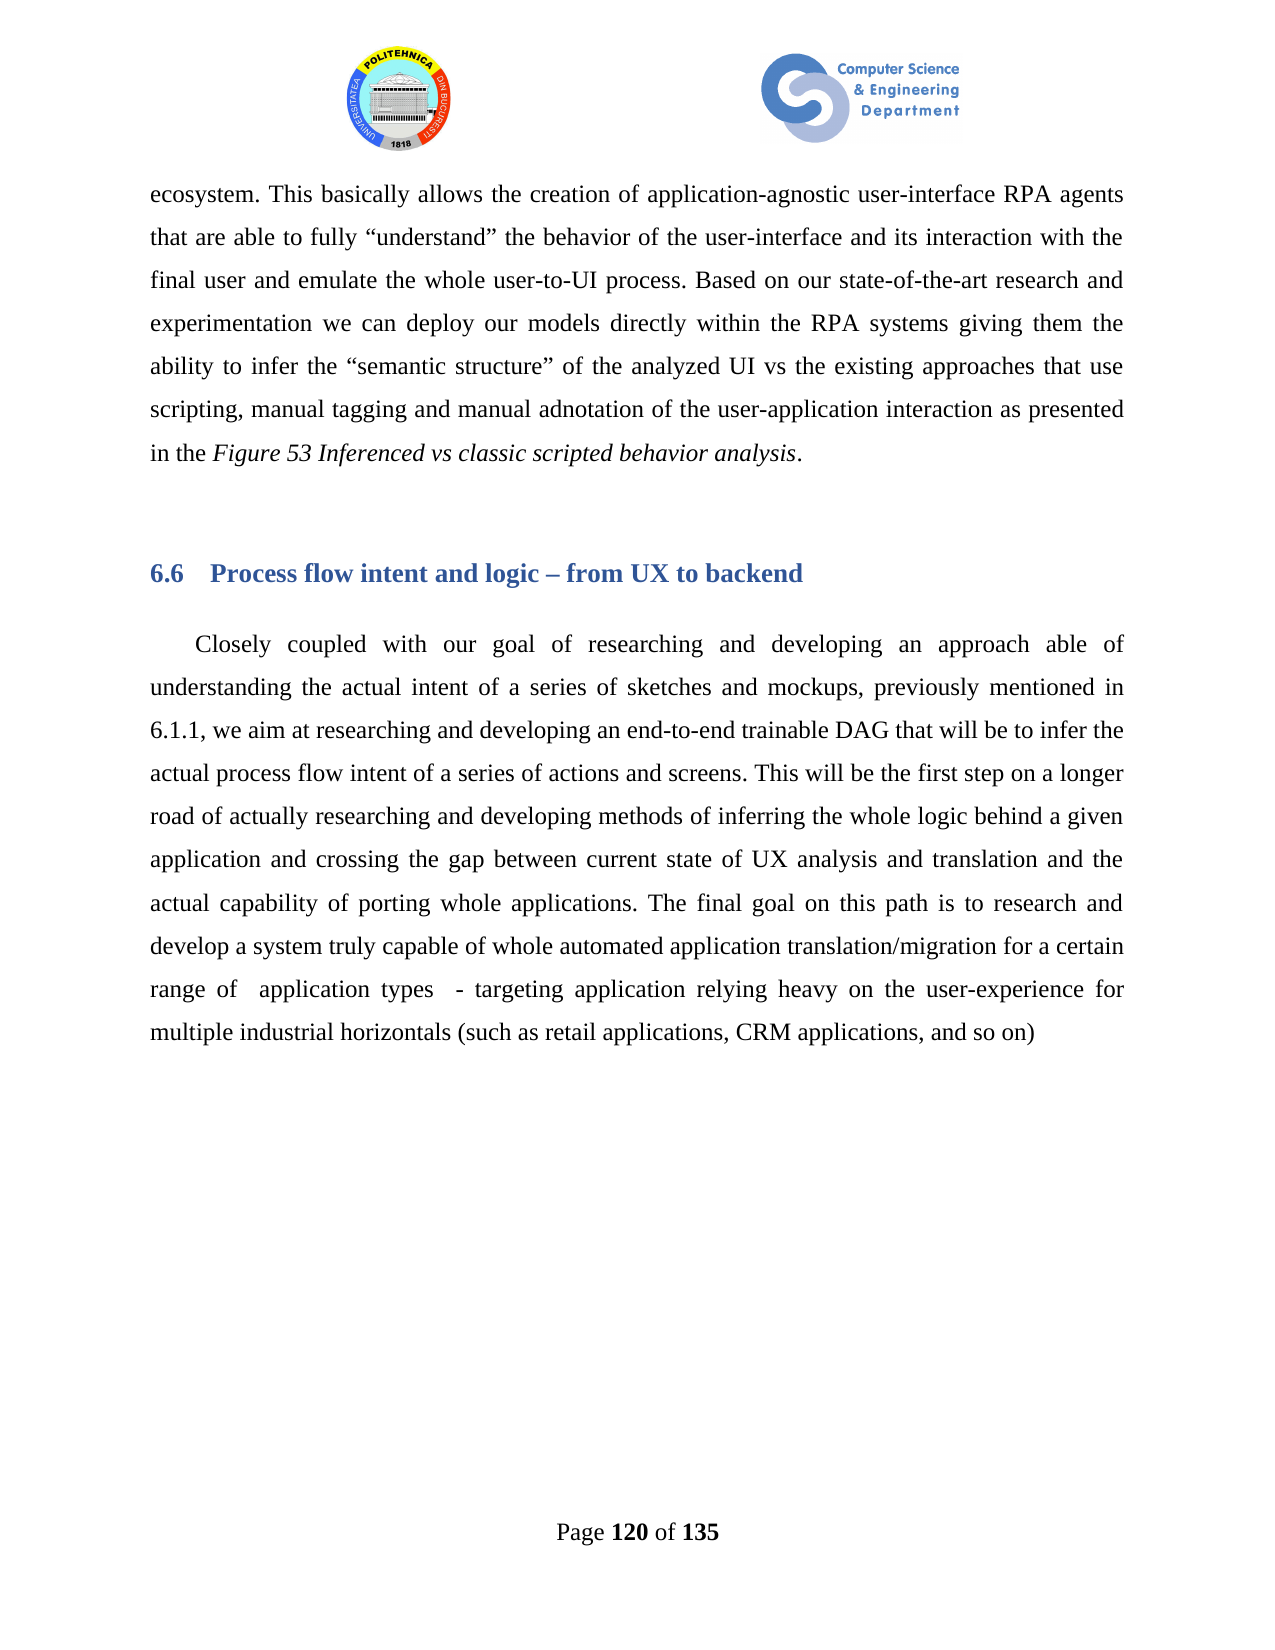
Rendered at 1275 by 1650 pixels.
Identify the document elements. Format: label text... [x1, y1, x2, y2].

subtitle Process flow intent and logic – from UX to backend [150, 557, 1125, 588]
picture [760, 53, 963, 144]
text Closely coupled with our goal of researching and developing an approach able of understanding the actual intent of a series of sketches and mockups, previously mentioned in 6.1.1, we aim at researching and developing an end-to-end trainable DAG that will be to infer the actual process flow intent of a series of actions and screens. This will be the first step on a longer road of actually researching and developing methods of inferring the whole logic behind a given application and crossing the gap between current state of UX analysis and translation and the actual capability of porting whole applications. The final goal on this path is to research and develop a system truly capable of whole automated application translation/migration for a certain range of application types - targeting application relying heavy on the user-experience for multiple industrial horizontals (such as retail applications, CRM applications, and so on) [150, 629, 1125, 1046]
picture [346, 46, 451, 151]
